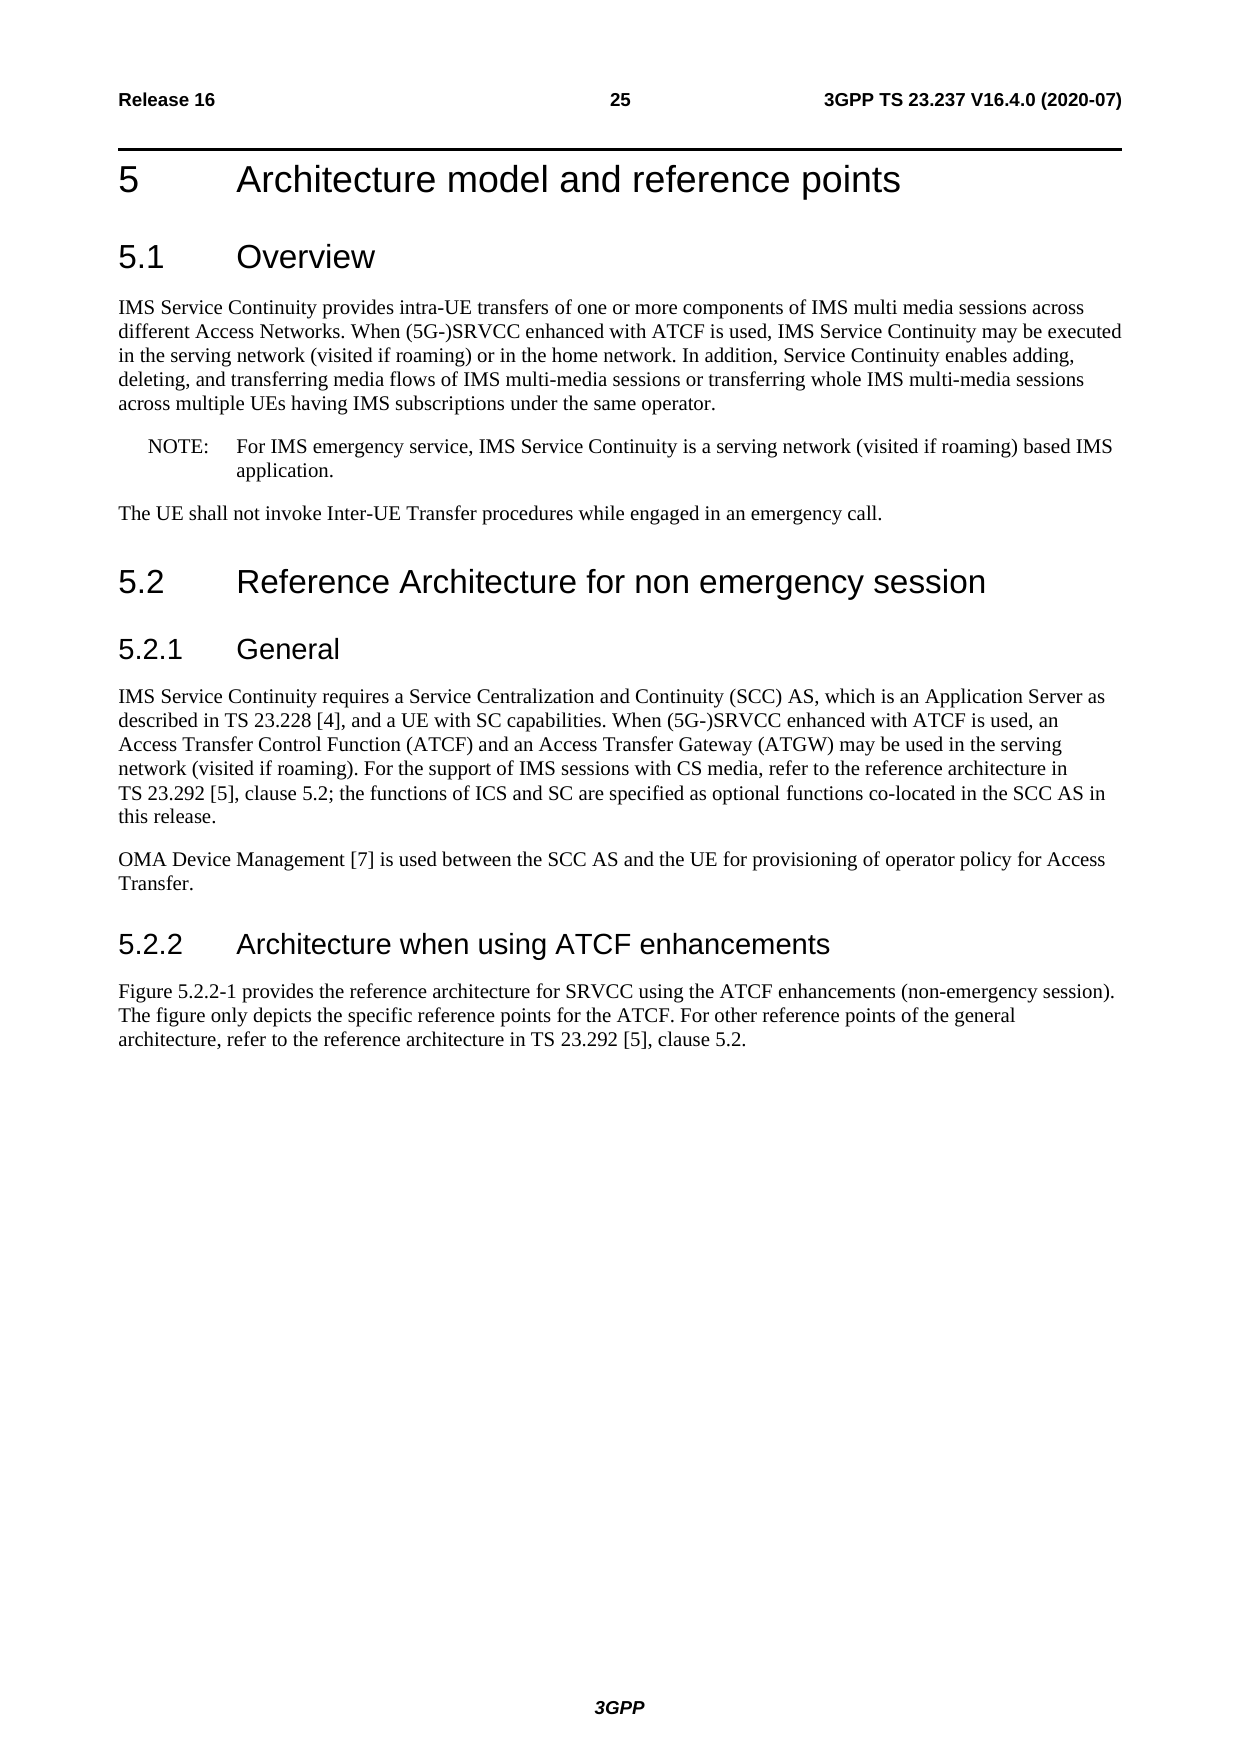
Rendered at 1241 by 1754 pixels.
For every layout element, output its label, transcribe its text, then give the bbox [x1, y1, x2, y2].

text IMS Service Continuity provides intra-UE transfers of one or more components of IMS multi media sessions across different Access Networks. When (5G-)SRVCC enhanced with ATCF is used, IMS Service Continuity may be executed in the serving network (visited if roaming) or in the home network. In addition, Service Continuity enables adding, deleting, and transferring media flows of IMS multi-media sessions or transferring whole IMS multi-media sessions across multiple UEs having IMS subscriptions under the same operator. [118, 295, 1122, 415]
text OMA Device Management [7] is used between the SCC AS and the UE for provisioning of operator policy for Access Transfer. [118, 847, 1122, 895]
subtitle 5.1 Overview [118, 237, 1122, 276]
subtitle 5.2 Reference Architecture for non emergency session [118, 562, 1122, 601]
text The UE shall not invoke Inter-UE Transfer procedures while engaged in an emergency call. [118, 501, 1122, 525]
text NOTE: For IMS emergency service, IMS Service Continuity is a serving network (visited if roaming) based IMS application. [148, 434, 1122, 482]
text IMS Service Continuity requires a Service Centralization and Continuity (SCC) AS, which is an Application Server as described in TS 23.228 [4], and a UE with SC capabilities. When (5G-)SRVCC enhanced with ATCF is used, an Access Transfer Control Function (ATCF) and an Access Transfer Gateway (ATGW) may be used in the serving network (visited if roaming). For the support of IMS sessions with CS media, refer to the reference architecture in TS 23.292 [5], clause 5.2; the functions of ICS and SC are specified as optional functions co-located in the SCC AS in this release. [118, 684, 1122, 828]
subtitle 5.2.2 Architecture when using ATCF enhancements [118, 927, 1122, 960]
subtitle 5 Architecture model and reference points [118, 151, 1122, 200]
text Figure 5.2.2-1 provides the reference architecture for SRVCC using the ATCF enhancements (non-emergency session). The figure only depicts the specific reference points for the ATCF. For other reference points of the general architecture, refer to the reference architecture in TS 23.292 [5], clause 5.2. [118, 979, 1122, 1051]
subtitle 5.2.1 General [118, 632, 1122, 665]
